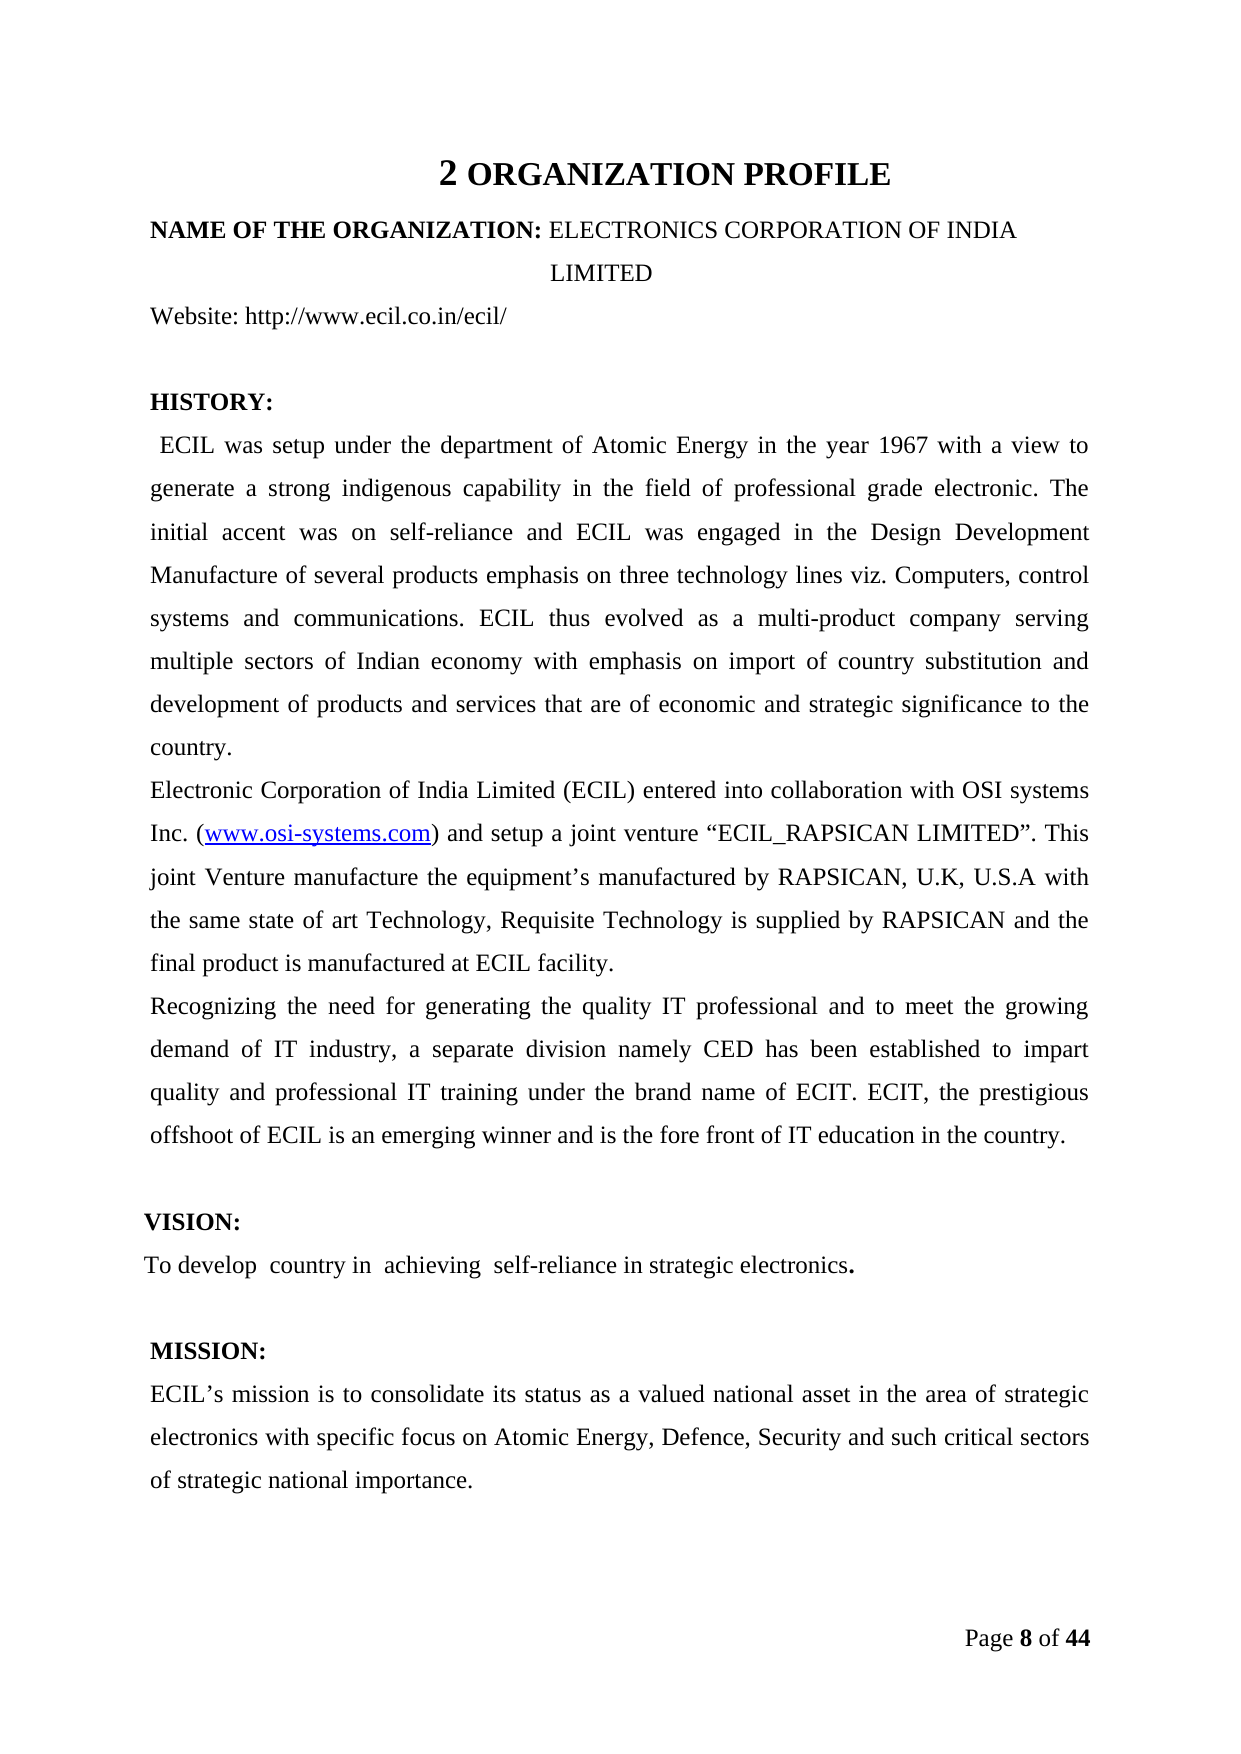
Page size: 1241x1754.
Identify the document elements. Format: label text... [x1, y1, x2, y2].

text MISSION: [150, 1336, 1090, 1365]
text NAME OF THE ORGANIZATION: ELECTRONICS CORPORATION OF INDIA [150, 215, 1090, 243]
text HISTORY: [150, 387, 1090, 416]
text ECIL’s mission is to consolidate its status as a valued national asset in the area of strategic electronics with specific focus on Atomic Energy, Defence, Security and such critical sectors of strategic national importance. [150, 1379, 1090, 1494]
text To develop country in achieving self-reliance in strategic electronics. [75, 1250, 1090, 1278]
text Website: http://www.ecil.co.in/ecil/ [150, 301, 1090, 330]
text Recognizing the need for generating the quality IT professional and to meet the growing demand of IT industry, a separate division namely CED has been established to impart quality and professional IT training under the brand name of ECIT. ECIT, the prestigious offshoot of ECIL is an emerging winner and is the fore front of IT education in the country. [150, 991, 1090, 1149]
text VISION: [75, 1207, 1090, 1235]
text Electronic Corporation of India Limited (ECIL) entered into collaboration with OSI systems Inc. (www.osi-systems.com) and setup a joint venture “ECIL_RAPSICAN LIMITED”. This joint Venture manufacture the equipment’s manufactured by RAPSICAN, U.K, U.S.A with the same state of art Technology, Requisite Technology is supplied by RAPSICAN and the final product is manufactured at ECIL facility. [150, 775, 1090, 977]
subtitle 2 ORGANIZATION PROFILE [195, 150, 1090, 193]
text LIMITED [150, 258, 1090, 287]
text ECIL was setup under the department of Atomic Energy in the year 1967 with a view to generate a strong indigenous capability in the field of professional grade electronic. The initial accent was on self-reliance and ECIL was engaged in the Design Development Manufacture of several products emphasis on three technology lines viz. Computers, control systems and communications. ECIL thus evolved as a multi-product company serving multiple sectors of Indian economy with emphasis on import of country substitution and development of products and services that are of economic and strategic significance to the country. [150, 430, 1090, 761]
